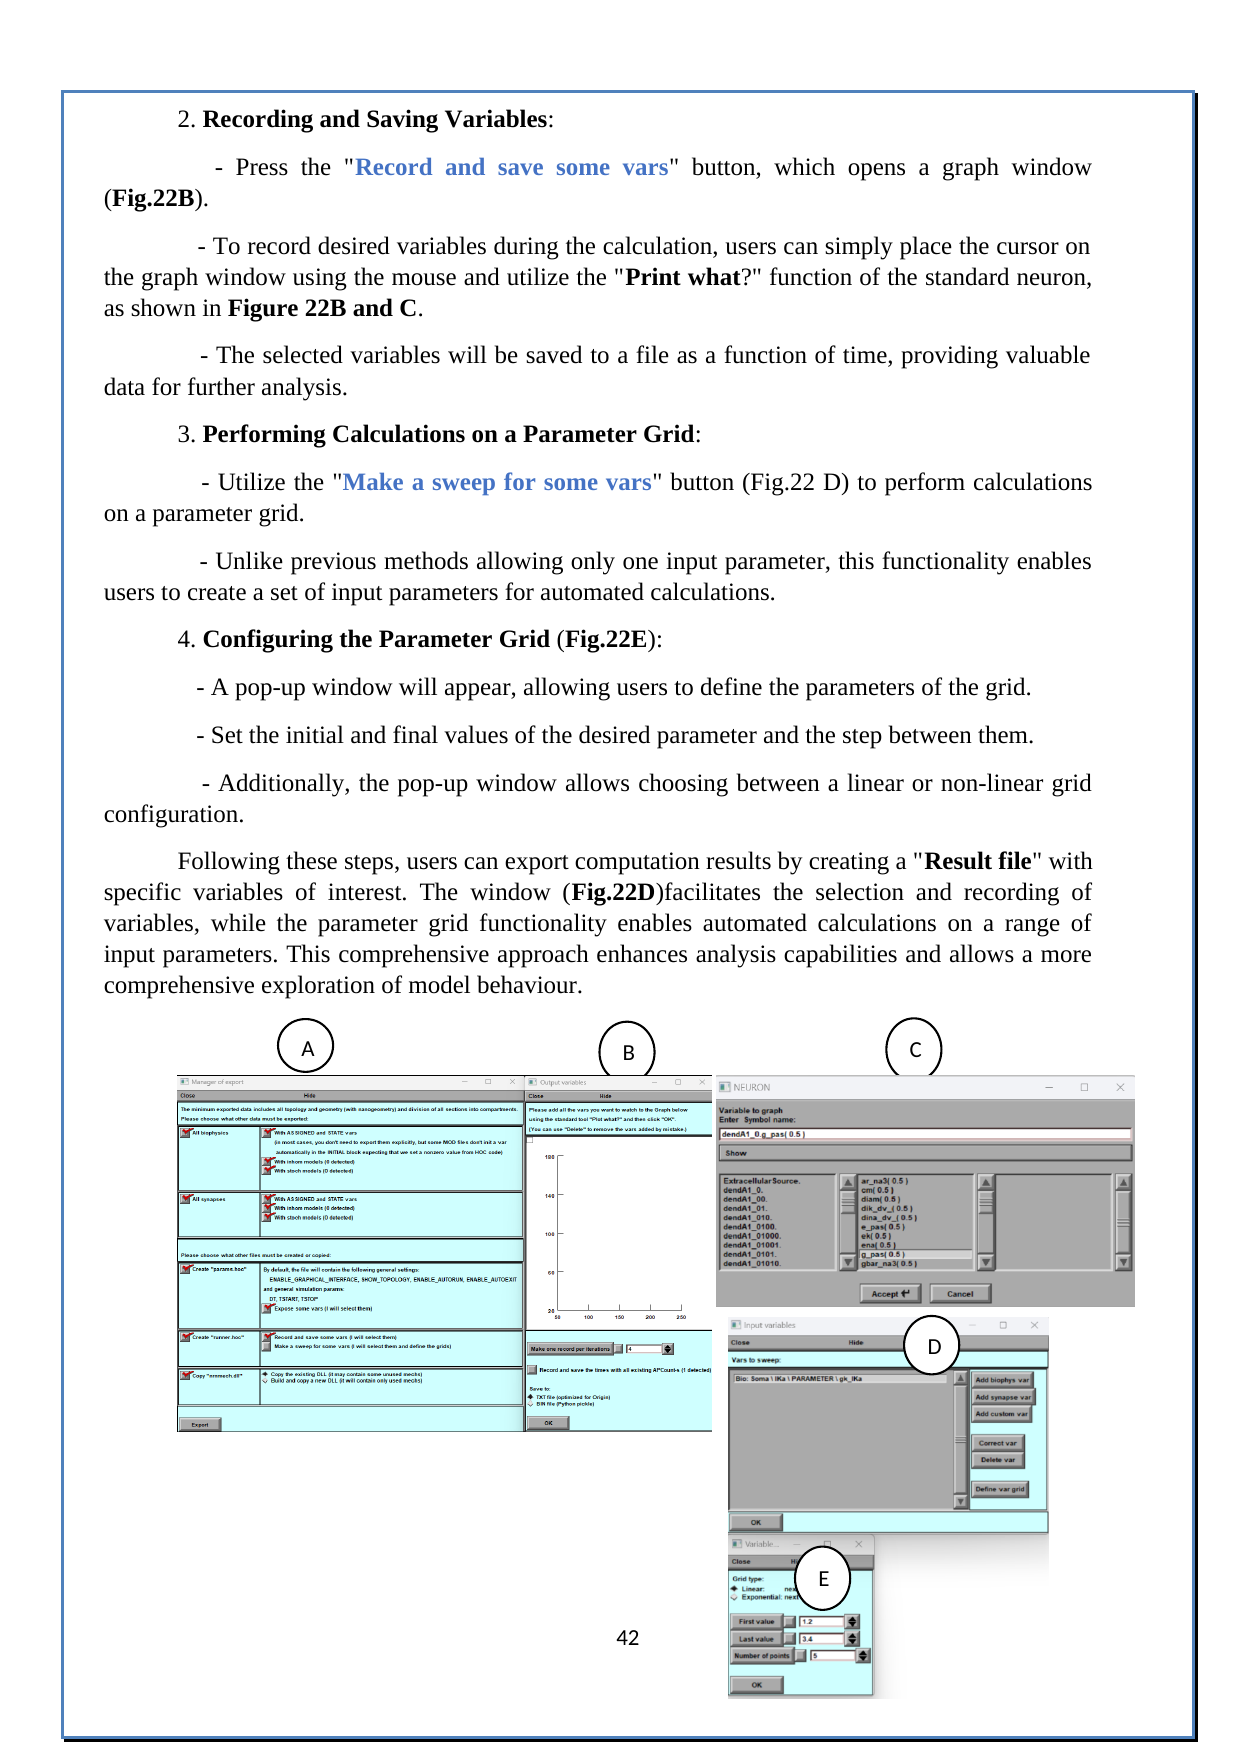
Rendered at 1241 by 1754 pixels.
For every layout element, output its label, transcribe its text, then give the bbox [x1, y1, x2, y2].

text - Additionally, the pop-up window allows choosing between a linear or non-linear grid configuration. [103, 768, 1093, 827]
picture [728, 1317, 1049, 1699]
text - Utilize the "Make a sweep for some vars" button (Fig.22 D) to perform calculations on a parameter grid. [103, 467, 1093, 527]
picture [177, 1075, 712, 1432]
text - Unlike previous methods allowing only one input parameter, this functionality enables users to create a set of input parameters for automated calculations. [103, 546, 1093, 606]
text - Press the "Record and save some vars" button, which opens a graph window (Fig.22B). [103, 152, 1093, 212]
text 3. Performing Calculations on a Parameter Grid: [103, 419, 1093, 448]
picture [716, 1075, 1135, 1307]
text - Set the initial and final values of the desired parameter and the step between them. [103, 720, 1093, 749]
text - A pop-up window will appear, allowing users to define the parameters of the grid. [103, 672, 1093, 701]
text - To record desired variables during the calculation, users can simply place the cursor on the graph window using the mouse and utilize the "Print what?" function of the standard neuron, as shown in Figure 22B and C. [103, 231, 1093, 322]
text 2. Recording and Saving Variables: [103, 104, 1093, 133]
text - The selected variables will be saved to a file as a function of time, providing valuable data for further analysis. [103, 341, 1093, 400]
text 4. Configuring the Parameter Grid (Fig.22E): [103, 624, 1093, 653]
text Following these steps, users can export computation results by creating a "Result file" with specific variables of interest. The window (Fig.22D)facilitates the selection and recording of variables, while the parameter grid functionality enables automated calculations on a range of input parameters. This comprehensive approach enhances analysis capabilities and allows a more comprehensive exploration of model behaviour. [103, 846, 1093, 999]
